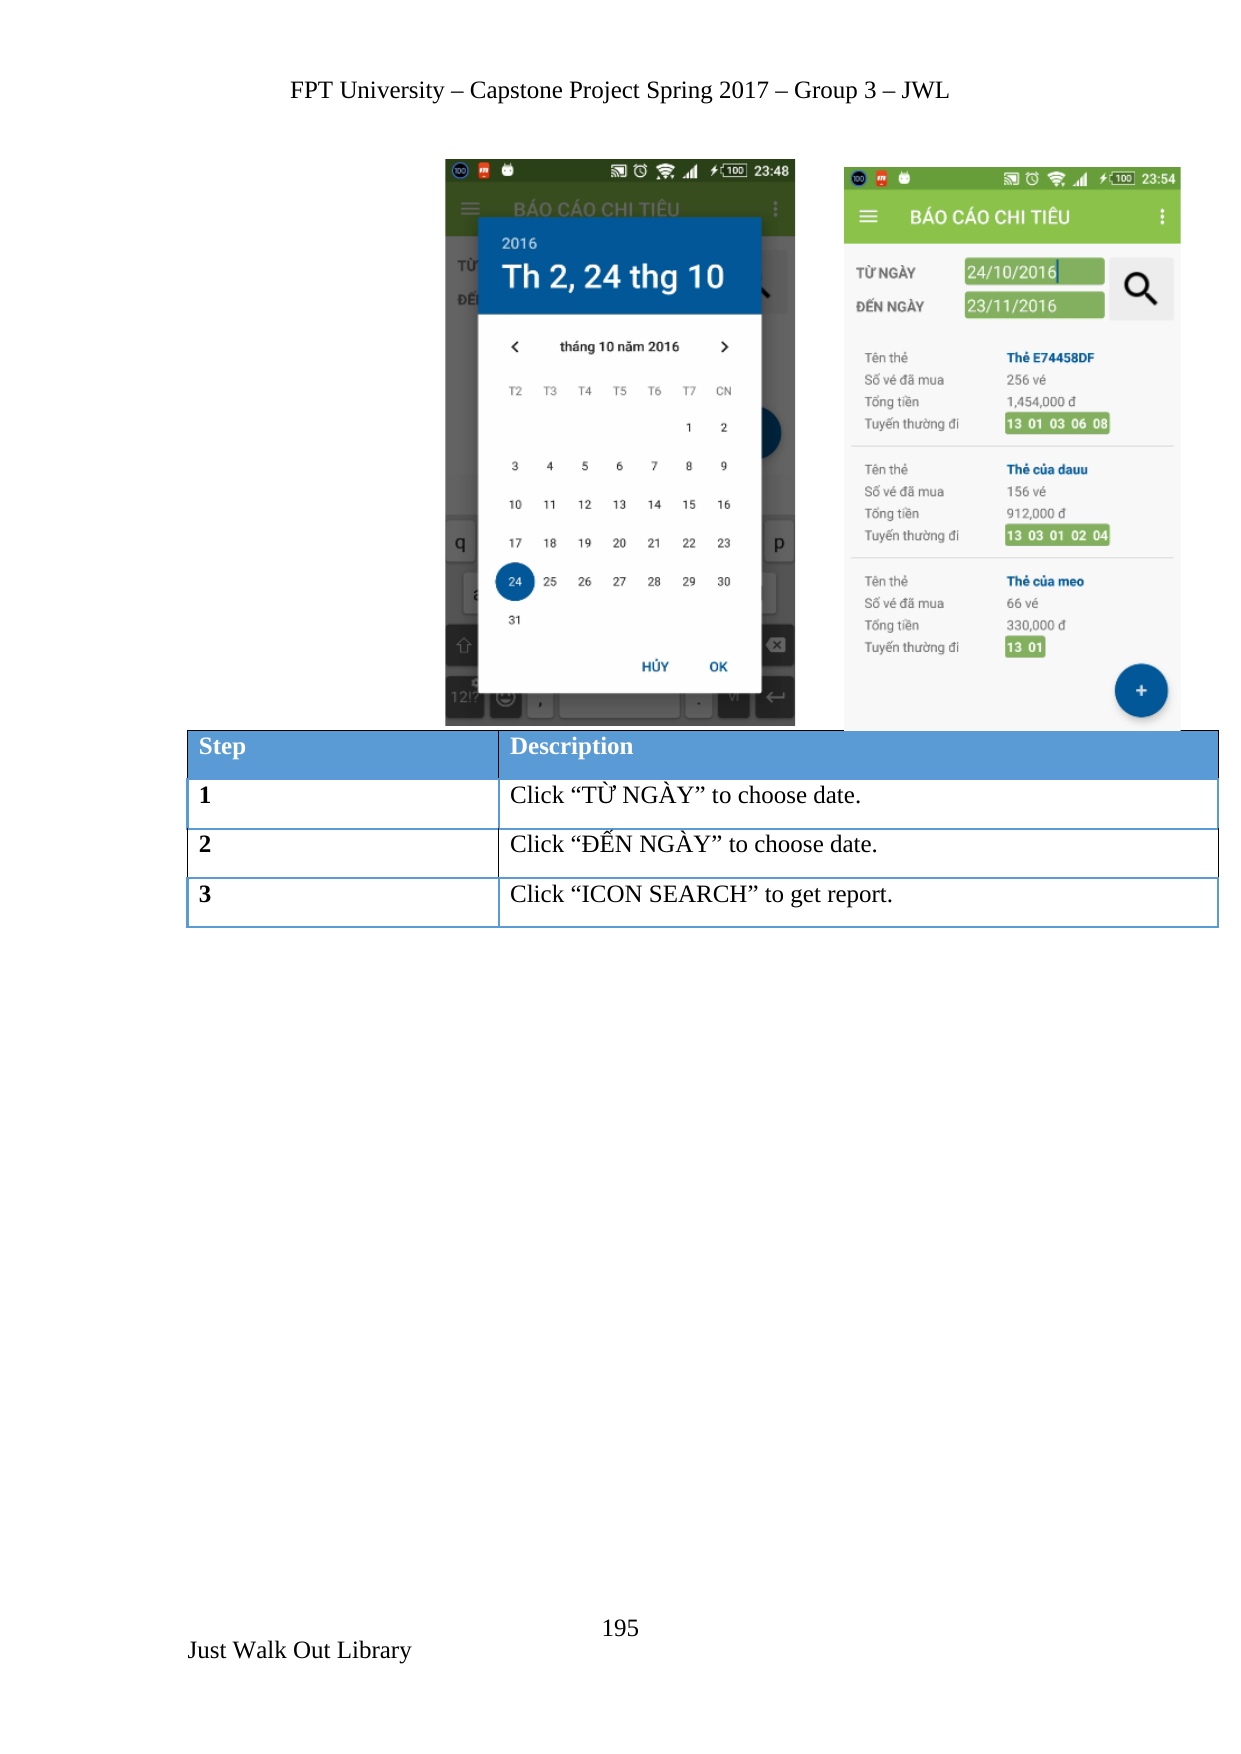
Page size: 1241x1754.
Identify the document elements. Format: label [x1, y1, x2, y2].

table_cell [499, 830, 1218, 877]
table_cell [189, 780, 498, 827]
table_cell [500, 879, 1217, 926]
picture [844, 167, 1181, 731]
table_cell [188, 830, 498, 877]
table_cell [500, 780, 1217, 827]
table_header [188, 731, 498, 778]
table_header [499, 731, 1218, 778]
picture [445, 159, 796, 726]
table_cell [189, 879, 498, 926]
